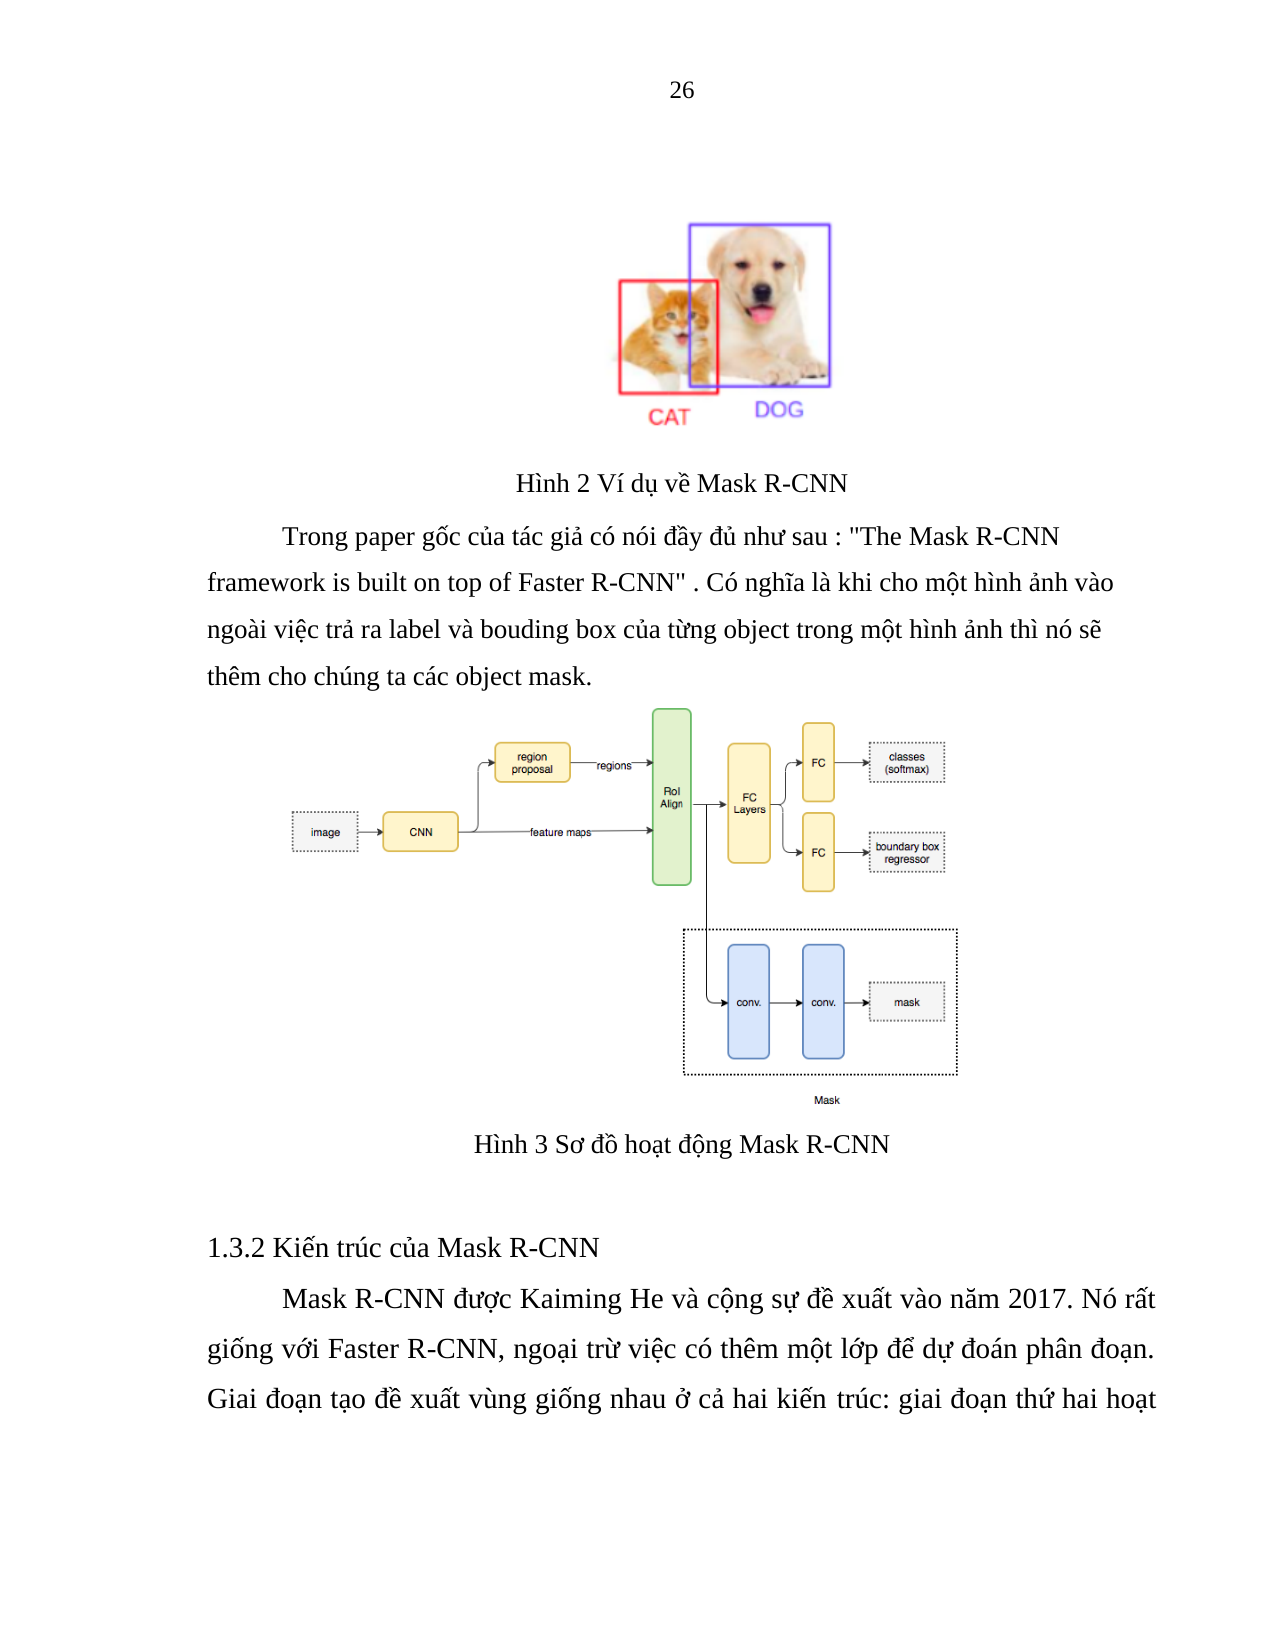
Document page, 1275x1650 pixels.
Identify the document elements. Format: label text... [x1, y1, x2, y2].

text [207, 1281, 1157, 1415]
picture [281, 706, 982, 1112]
picture [559, 206, 880, 451]
text 1.3.2 Kiến trúc của Mask R-CNN [207, 1231, 1157, 1264]
text Trong paper gốc của tác giả có nói đầy đủ như sau : "The Mask R-CNN framework is built on top of Faster R-CNN" . Có nghĩa là khi cho một hình ảnh vào ngoài việc trả ra label và bouding box của từng object trong một hình ảnh thì nó sẽ thêm cho chúng ta các object mask. [207, 519, 1157, 691]
